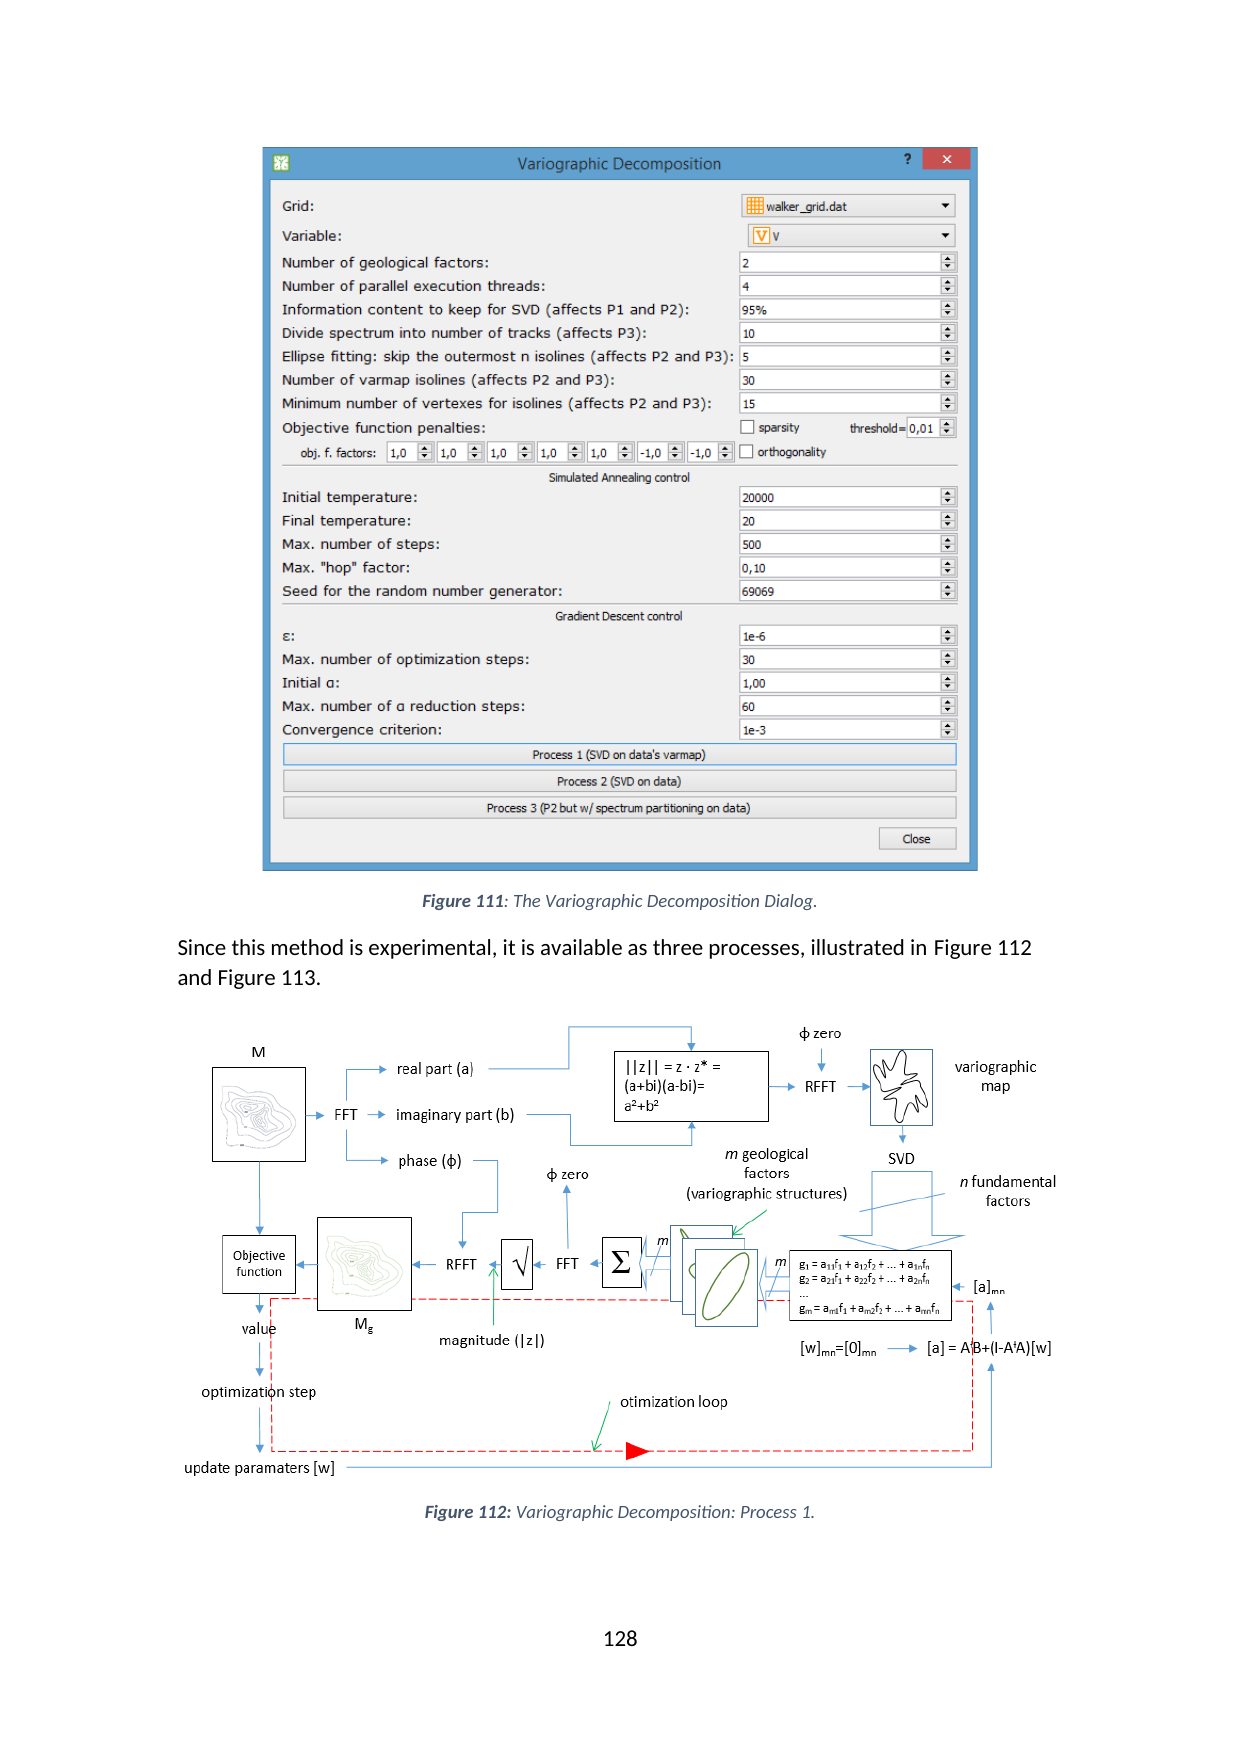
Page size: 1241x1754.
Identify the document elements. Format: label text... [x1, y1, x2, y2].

picture [262, 147, 978, 871]
text Since this method is experimental, it is available as three processes, illustrated in Figure 112 and Figure 113. [177, 933, 1063, 991]
text Figure 112: Variographic Decomposition: Process 1. [177, 1501, 1063, 1523]
picture [177, 1010, 1062, 1482]
text Figure 111: The Variographic Decomposition Dialog. [177, 889, 1063, 912]
